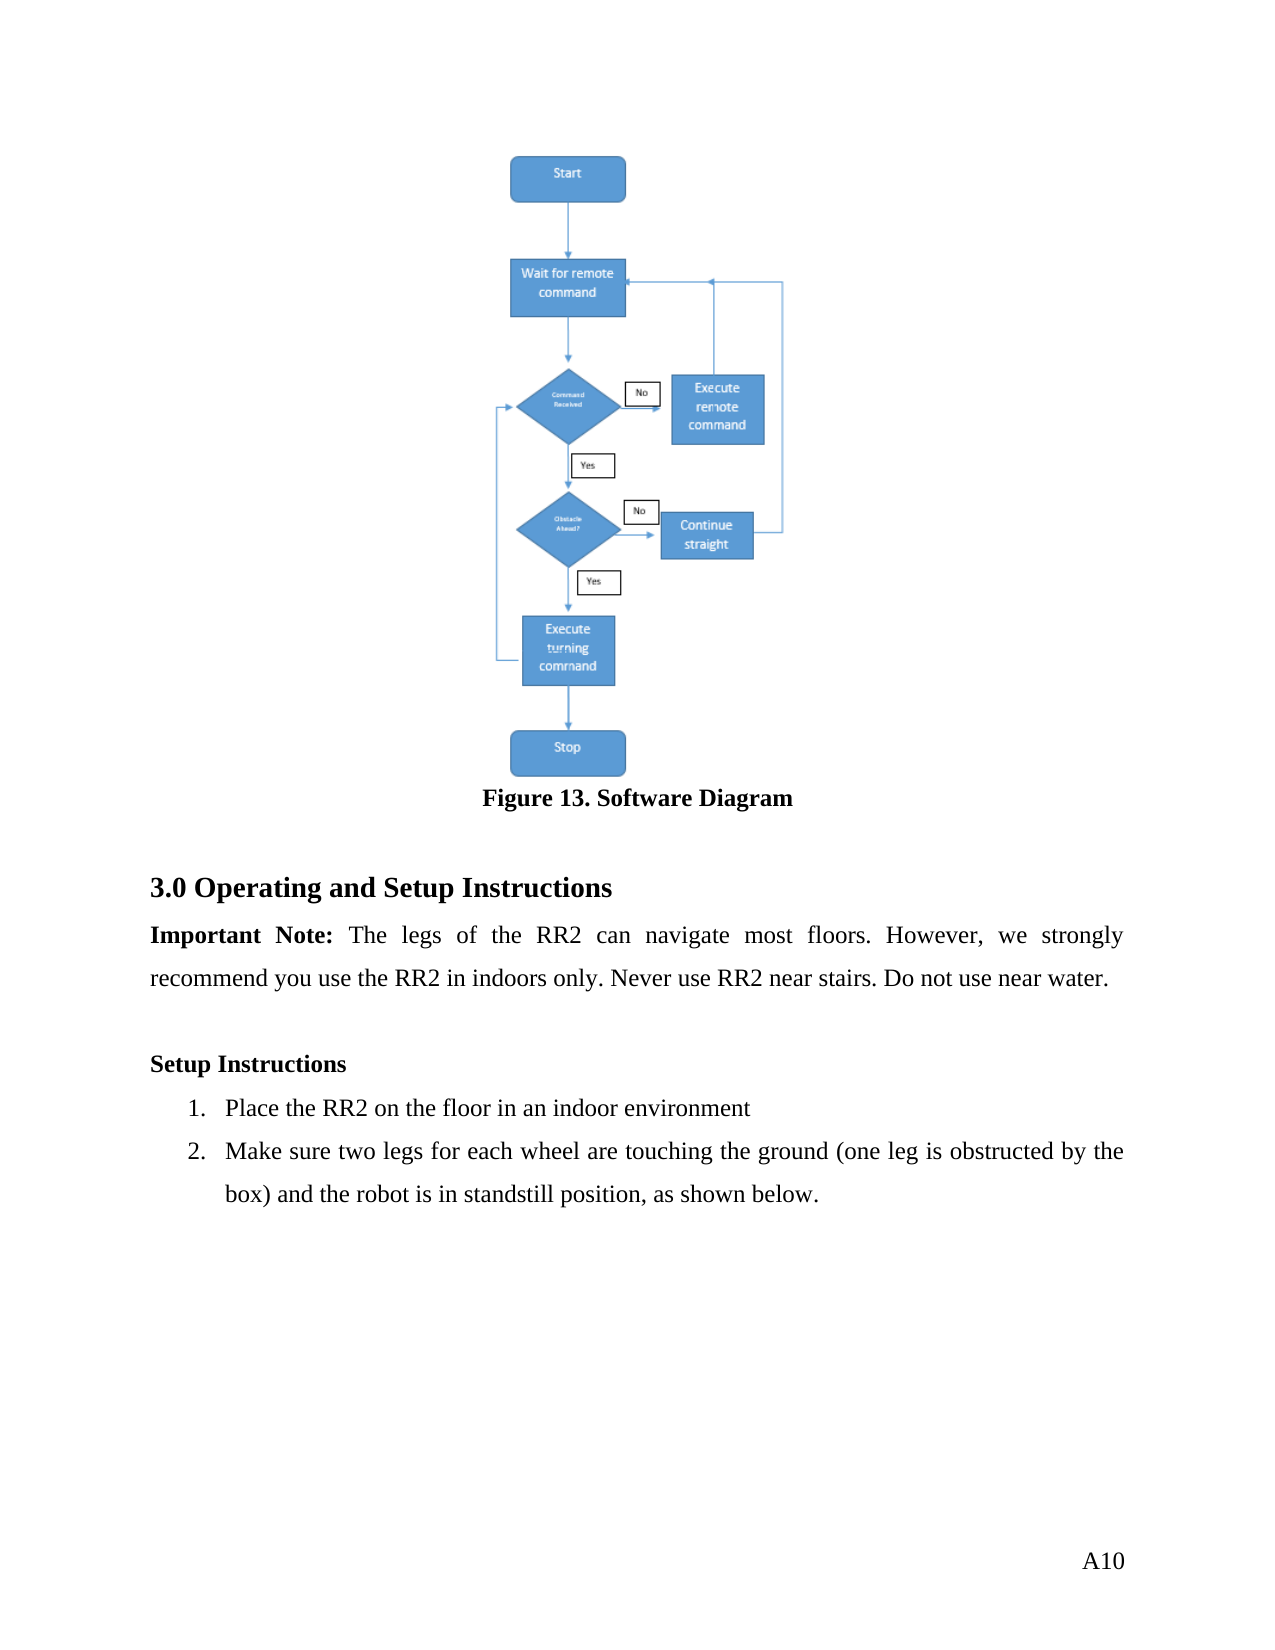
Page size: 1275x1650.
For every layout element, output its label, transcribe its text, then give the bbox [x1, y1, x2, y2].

subtitle Figure 13. Software Diagram [150, 783, 1125, 812]
list Make sure two legs for each wheel are touching the ground (one leg is obstructed by the box) and the robot is in standstill position, as shown below. [187, 1136, 1125, 1208]
subtitle 3.0 Operating and Setup Instructions [150, 870, 1125, 903]
picture [478, 150, 797, 784]
text Setup Instructions [150, 1049, 1125, 1078]
text Important Note: The legs of the RR2 can navigate most floors. However, we strongly recommend you use the RR2 in indoors only. Never use RR2 near stairs. Do not use near water. [150, 920, 1125, 992]
list Place the RR2 on the floor in an indoor environment [187, 1093, 1125, 1121]
